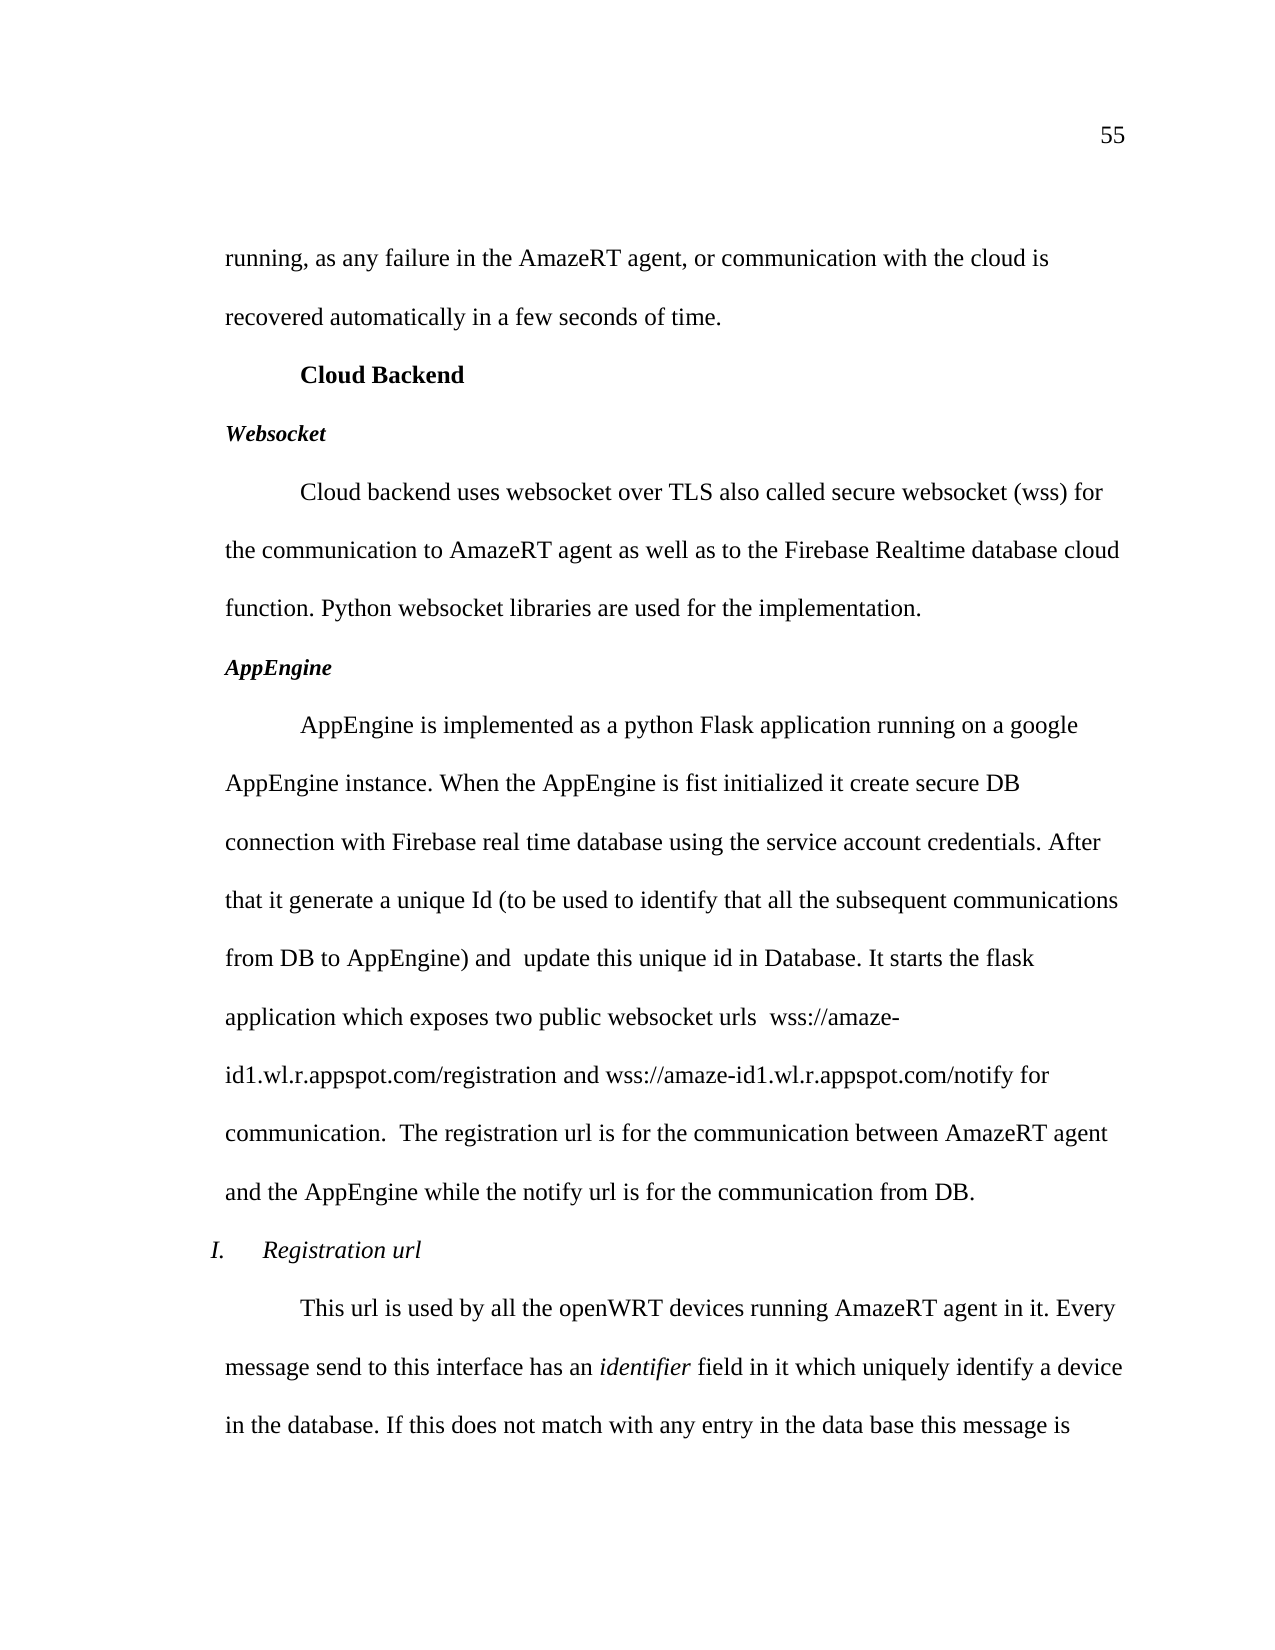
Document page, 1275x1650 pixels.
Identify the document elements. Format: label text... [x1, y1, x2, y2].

subtitle Websocket [225, 395, 1125, 453]
subtitle AppEngine [225, 628, 1125, 687]
list Registration url [225, 1212, 1125, 1270]
text AppEngine is implemented as a python Flask application running on a google AppEngine instance. When the AppEngine is fist initialized it create secure DB connection with Firebase real time database using the service account credentials. After that it generate a unique Id (to be used to identify that all the subsequent communications from DB to AppEngine) and update this unique id in Database. It starts the flask application which exposes two public websocket urls wss://amaze-id1.wl.r.appspot.com/registration and wss://amaze-id1.wl.r.appspot.com/notify for communication. The registration url is for the communication between AmazeRT agent and the AppEngine while the notify url is for the communication from DB. [225, 687, 1125, 1212]
text Cloud backend uses websocket over TLS also called secure websocket (wss) for the communication to AmazeRT agent as well as to the Firebase Realtime database cloud function. Python websocket libraries are used for the implementation. [225, 453, 1125, 628]
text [225, 1270, 1125, 1445]
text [225, 220, 1125, 337]
subtitle Cloud Backend [225, 337, 1125, 395]
